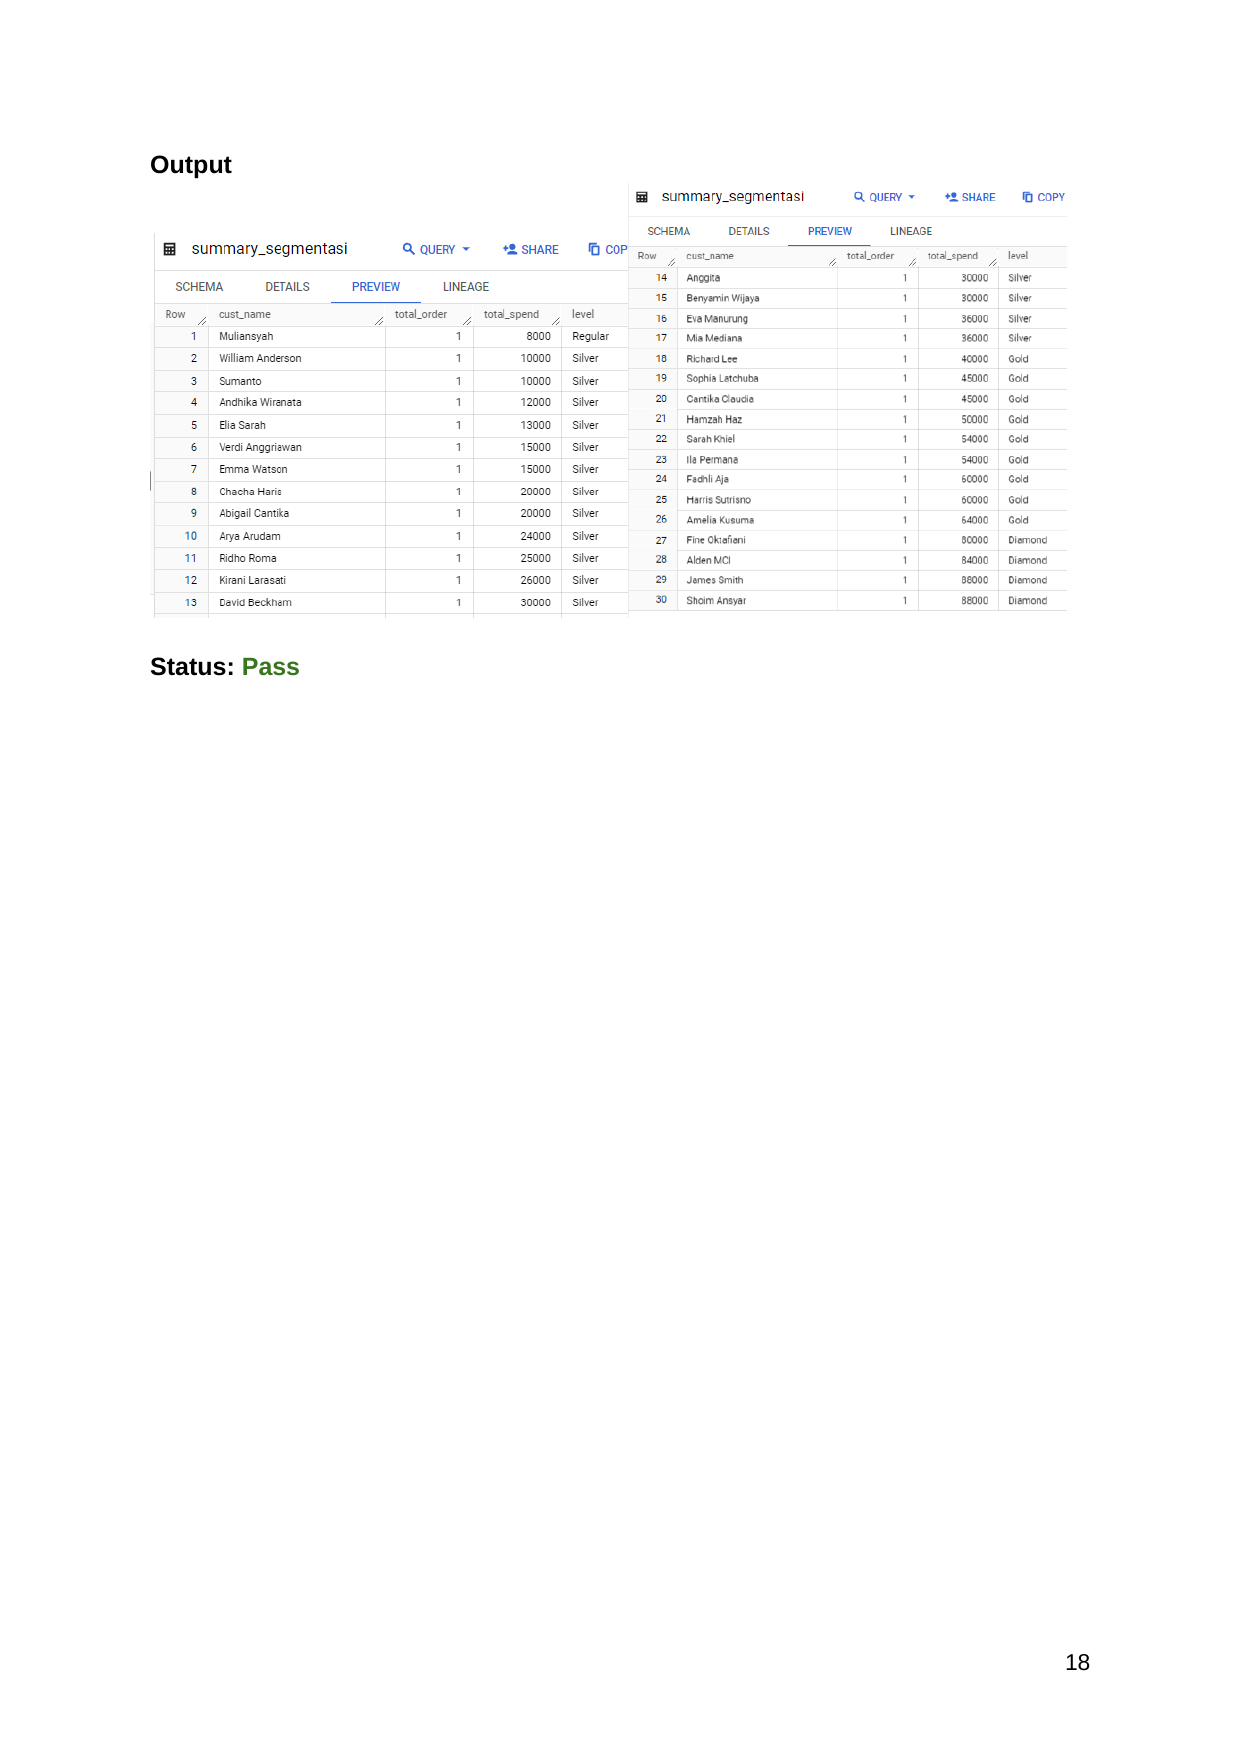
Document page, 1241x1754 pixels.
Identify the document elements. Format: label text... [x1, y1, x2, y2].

subtitle Status: Pass [150, 652, 1090, 681]
subtitle Output [150, 150, 1090, 179]
picture [150, 183, 1068, 618]
